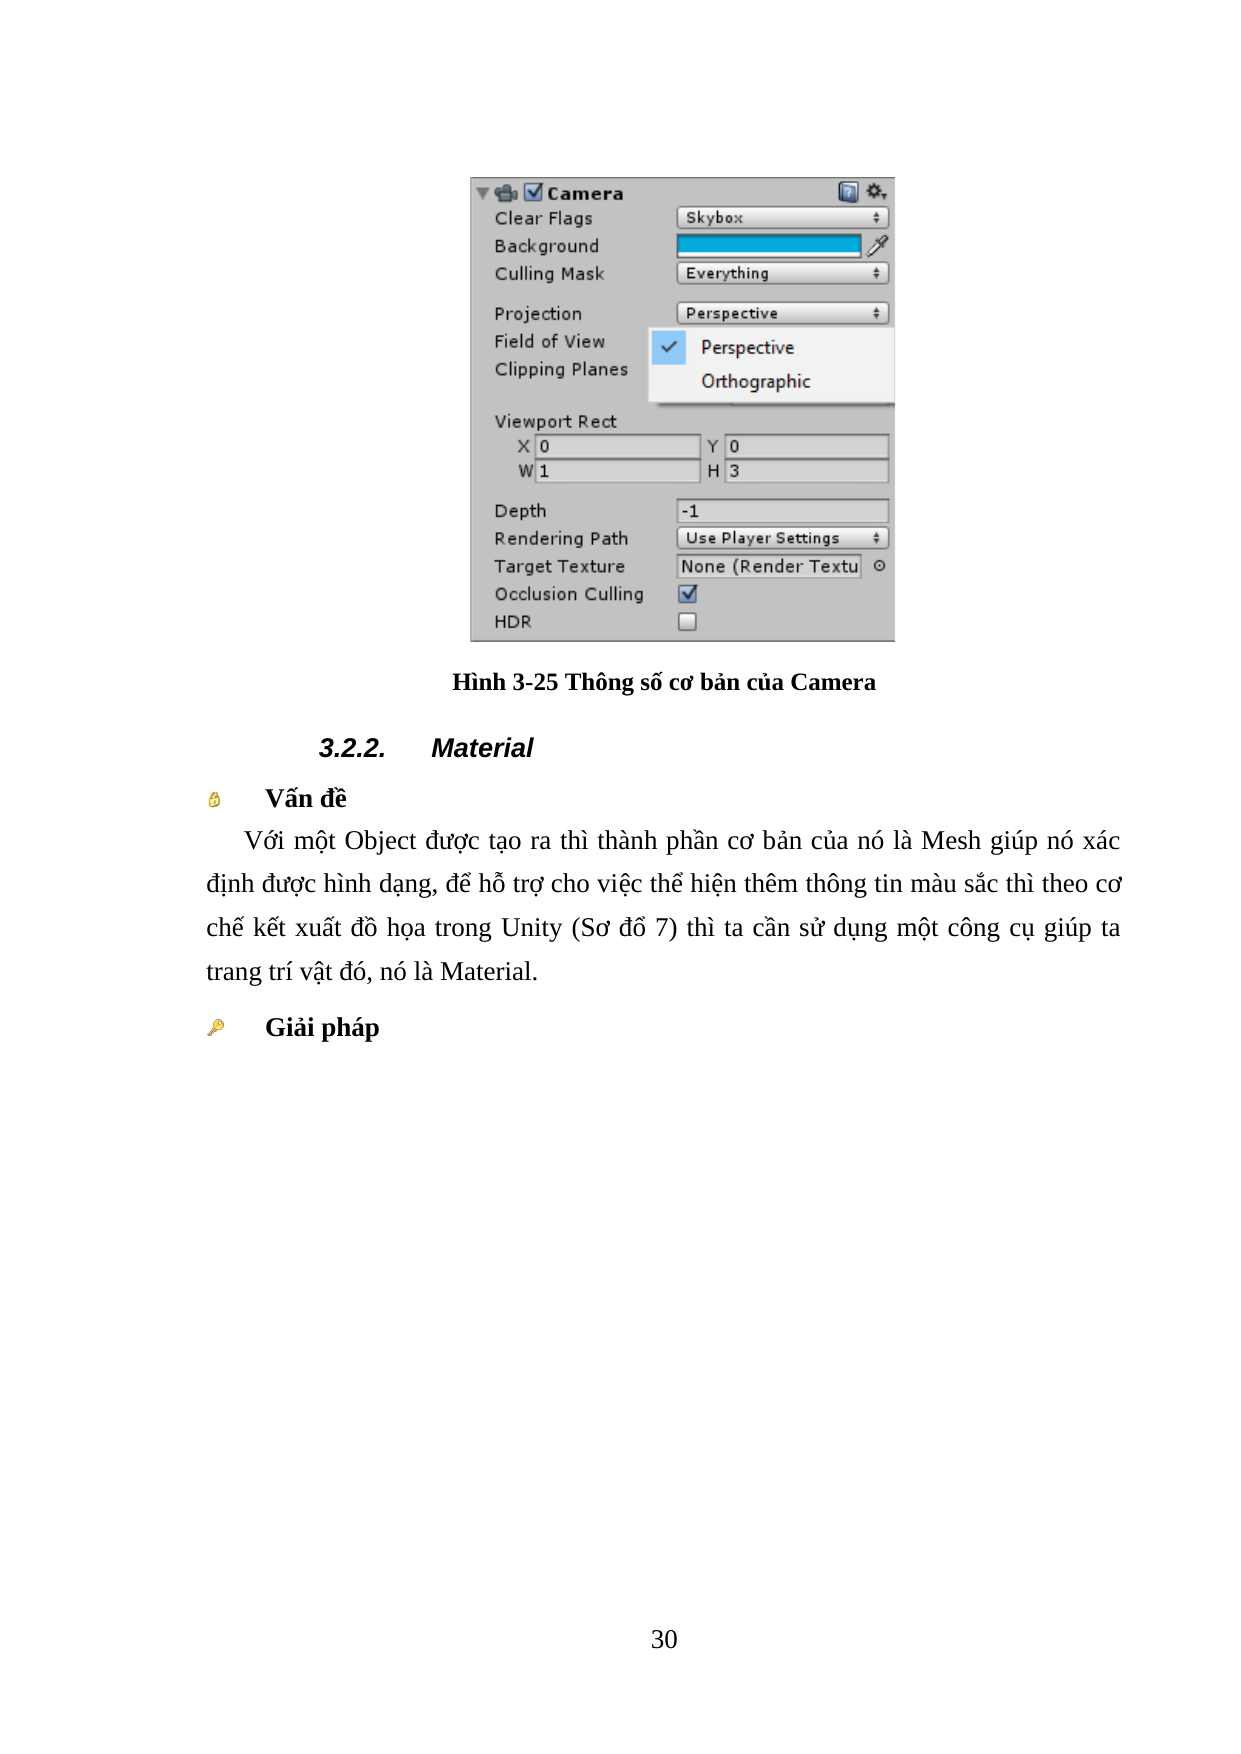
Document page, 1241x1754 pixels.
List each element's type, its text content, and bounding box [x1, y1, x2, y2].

text Giải pháp [206, 1011, 1122, 1042]
picture [207, 790, 221, 808]
subtitle Material [281, 732, 1122, 763]
text Vấn đề [206, 782, 1122, 813]
picture [207, 1019, 224, 1036]
text Với một Object được tạo ra thì thành phần cơ bản của nó là Mesh giúp nó xác định được hình dạng, để hỗ trợ cho việc thể hiện thêm thông tin màu sắc thì theo cơ chế kết xuất đồ họa trong Unity (Sơ đổ 7) thì ta cần sử dụng một công cụ giúp ta trang trí vật đó, nó là Material. [206, 824, 1122, 986]
picture [470, 177, 896, 642]
